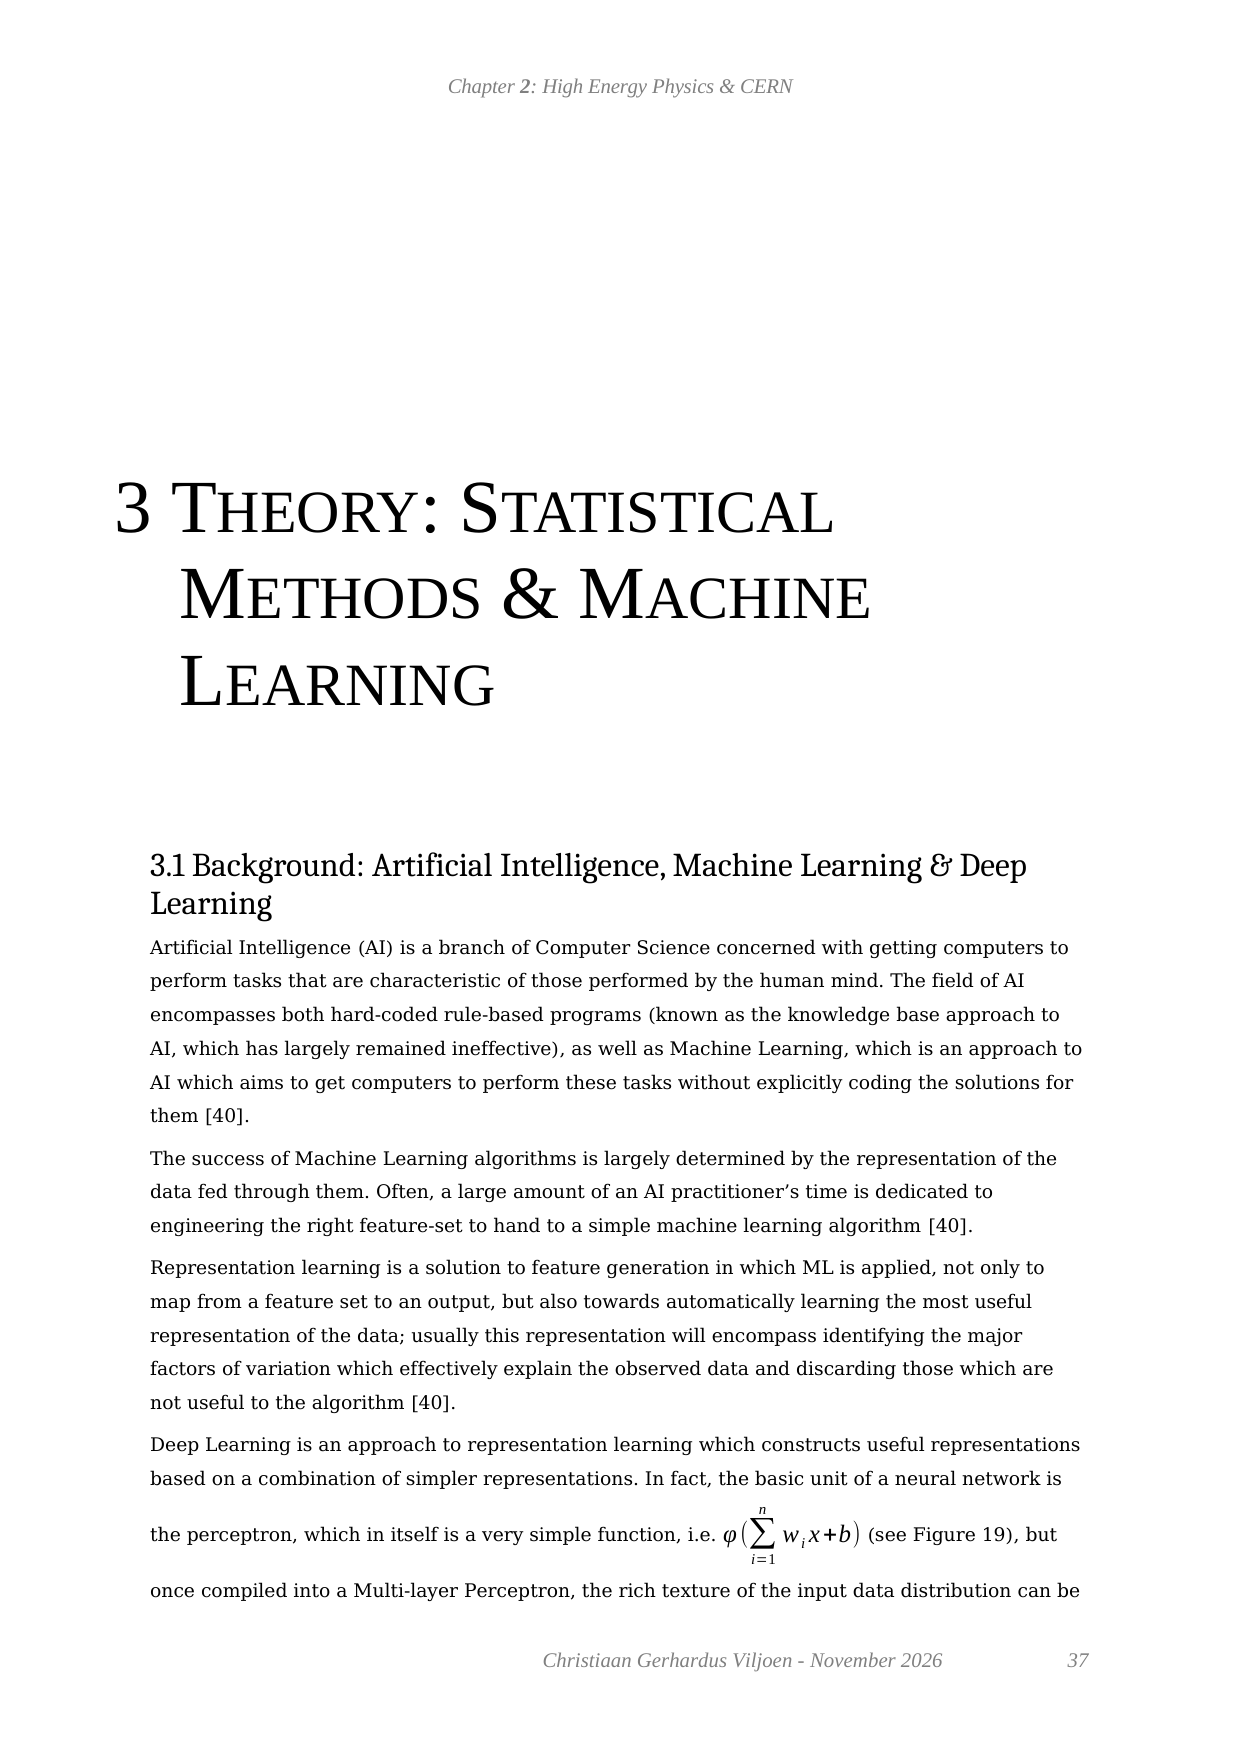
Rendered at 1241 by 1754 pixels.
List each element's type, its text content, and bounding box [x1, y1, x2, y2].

text Artificial Intelligence (AI) is a branch of Computer Science concerned with getting computers to perform tasks that are characteristic of those performed by the human mind. The field of AI encompasses both hard-coded rule-based programs (known as the knowledge base approach to AI, which has largely remained ineffective), as well as Machine Learning, which is an approach to AI which aims to get computers to perform these tasks without explicitly coding the solutions for them . [150, 935, 1090, 1127]
subtitle Background: Artificial Intelligence, Machine Learning & Deep Learning [150, 846, 1090, 923]
text The success of Machine Learning algorithms is largely determined by the representation of the data fed through them. Often, a large amount of an AI practitioner’s time is dedicated to engineering the right feature-set to hand to a simple machine learning algorithm . [150, 1146, 1090, 1236]
text Representation learning is a solution to feature generation in which ML is applied, not only to map from a feature set to an output, but also towards automatically learning the most useful representation of the data; usually this representation will encompass identifying the major factors of variation which effectively explain the observed data and discarding those which are not useful to the algorithm . [150, 1256, 1090, 1413]
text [150, 1433, 1090, 1601]
subtitle Theory: Statistical Methods & Machine Learning [114, 462, 1090, 721]
